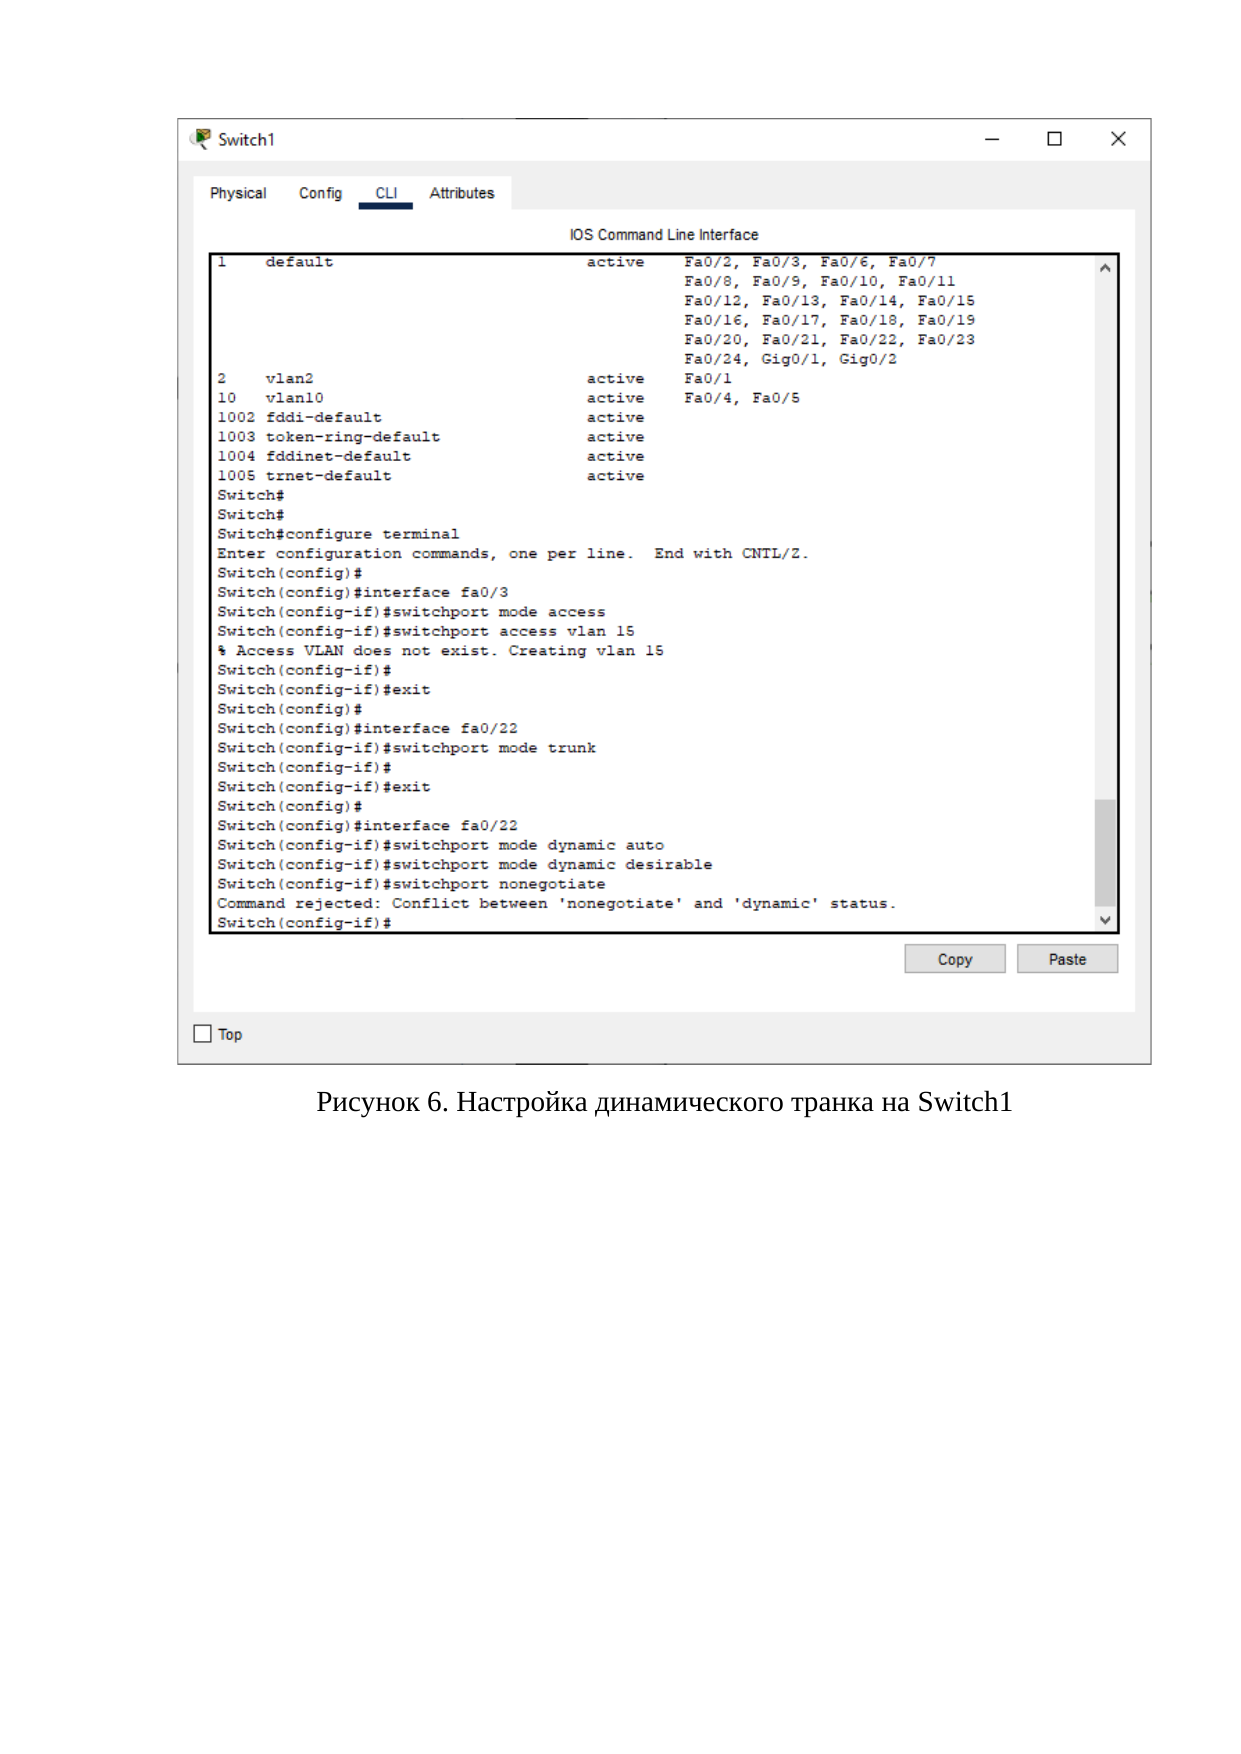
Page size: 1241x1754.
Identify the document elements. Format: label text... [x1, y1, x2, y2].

picture [177, 118, 1152, 1065]
text Рисунок 6. Настройка динамического транка на Switch1 [177, 1084, 1152, 1117]
